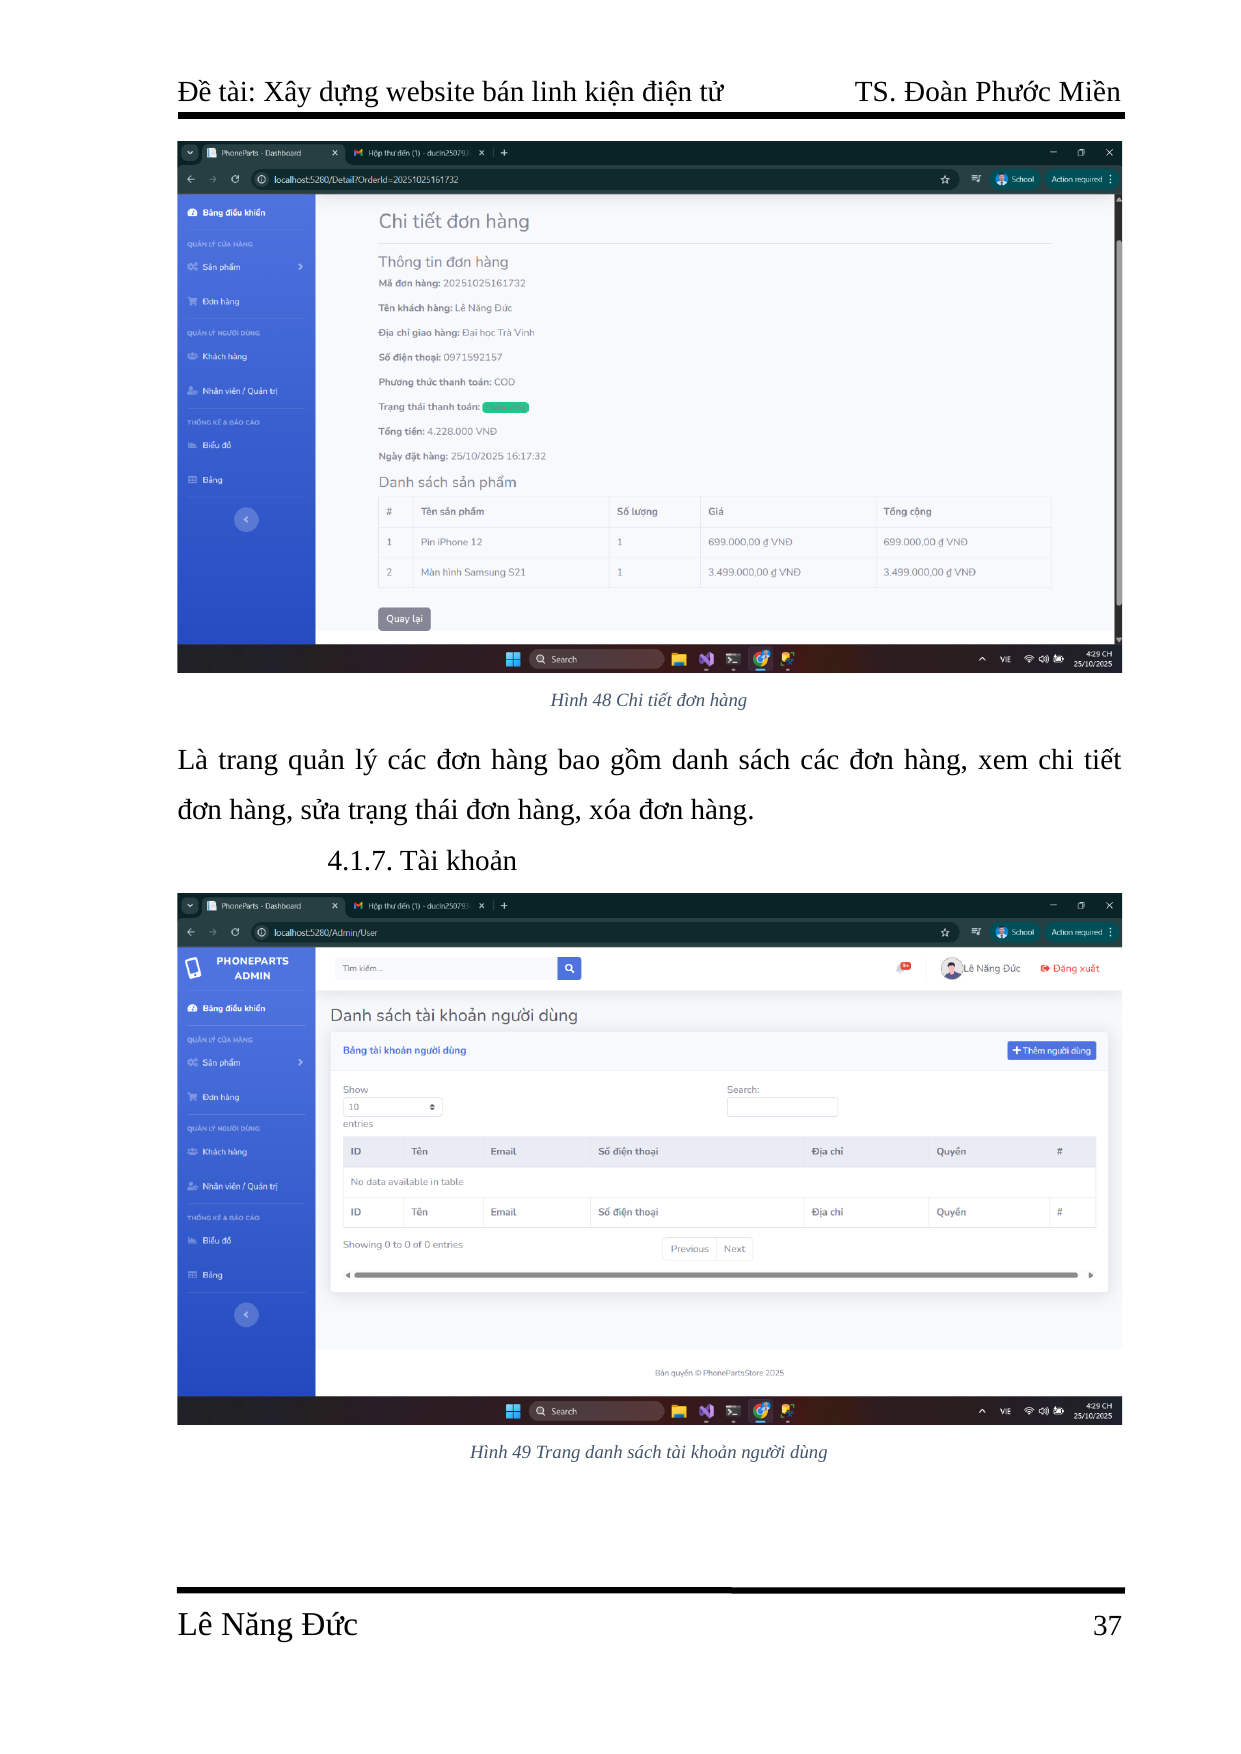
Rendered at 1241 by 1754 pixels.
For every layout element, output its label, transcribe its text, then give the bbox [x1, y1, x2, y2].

picture [177, 893, 1123, 1425]
text Hình 49 Trang danh sách tài khoản người dùng [177, 1441, 1122, 1463]
text 4.1.7. Tài khoản [177, 843, 1122, 876]
text Là trang quản lý các đơn hàng bao gồm danh sách các đơn hàng, xem chi tiết đơn hàng, sửa trạng thái đơn hàng, xóa đơn hàng. [177, 742, 1122, 826]
picture [177, 141, 1123, 673]
text Hình 48 Chi tiết đơn hàng [177, 689, 1122, 711]
